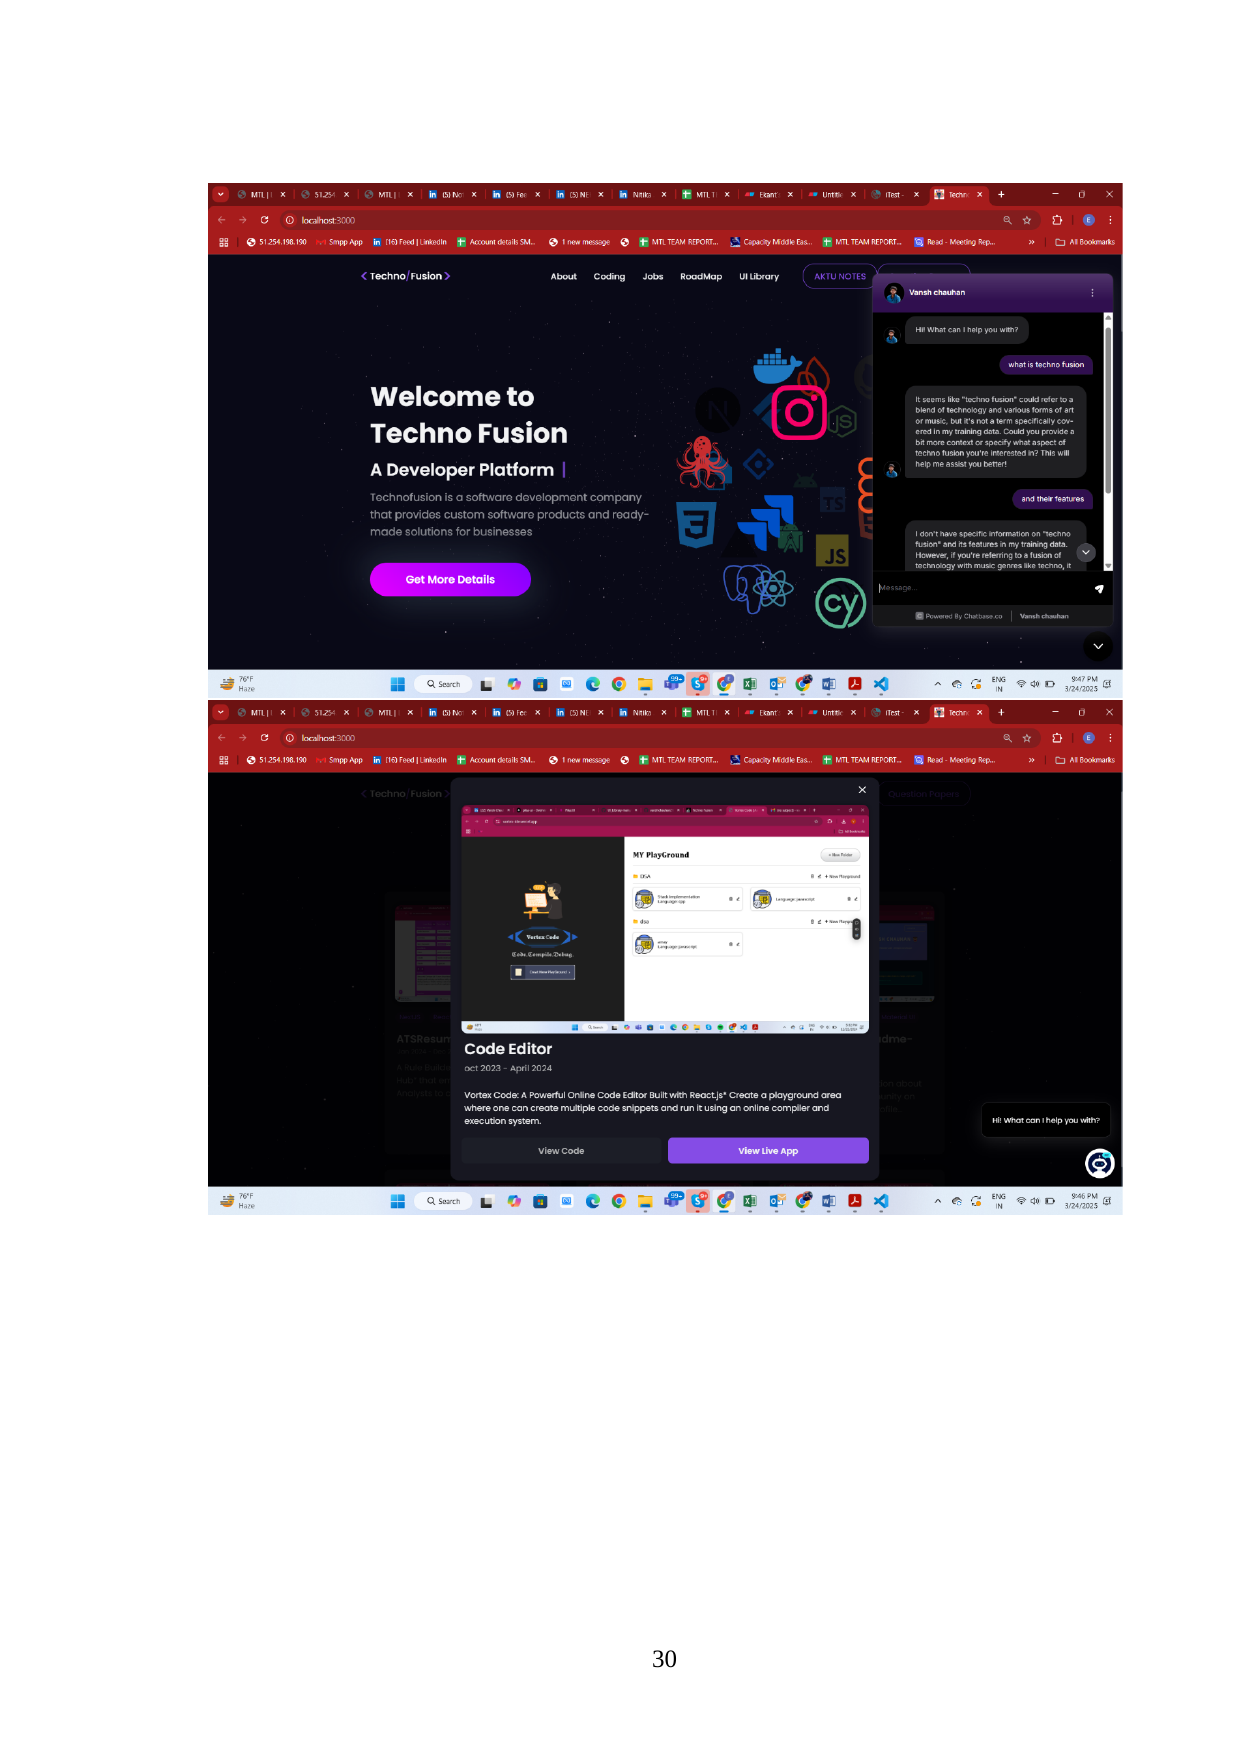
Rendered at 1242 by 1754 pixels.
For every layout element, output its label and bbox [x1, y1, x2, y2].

picture [208, 183, 1123, 698]
picture [208, 700, 1123, 1215]
